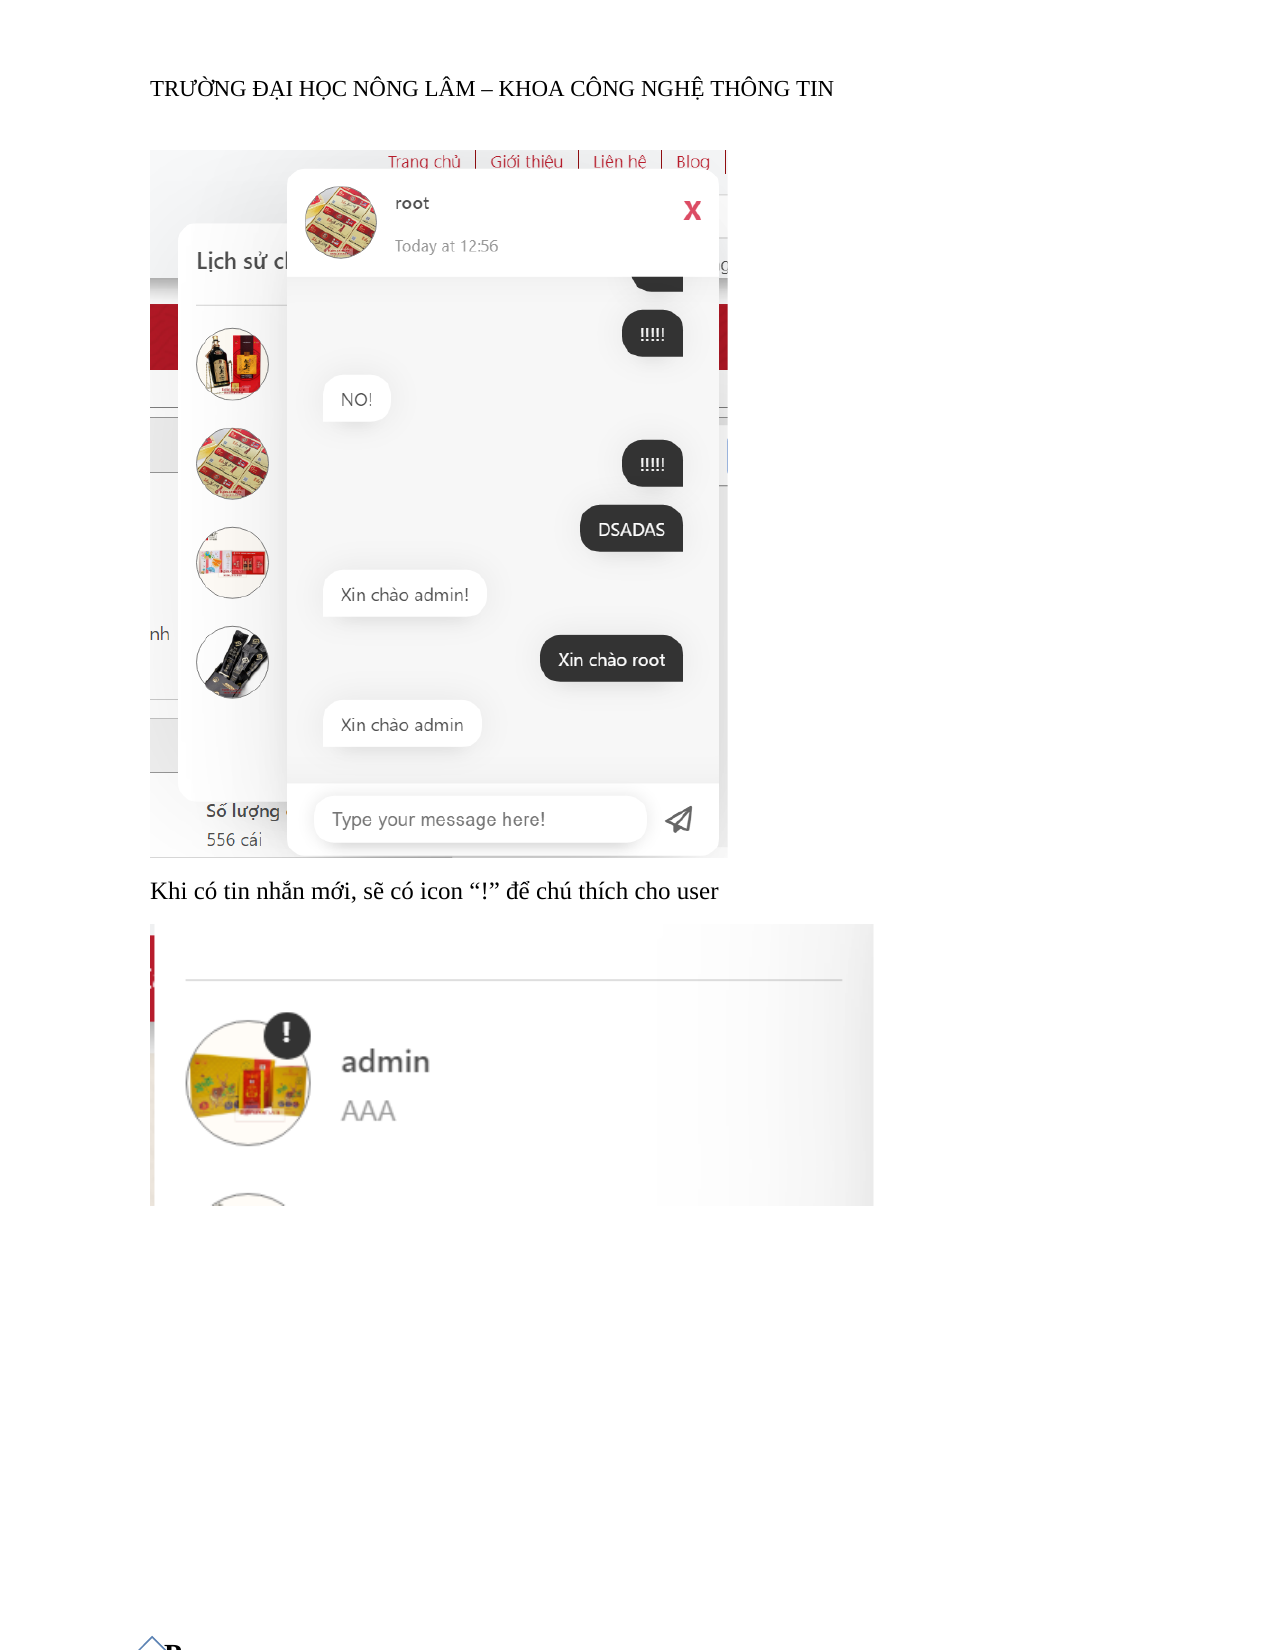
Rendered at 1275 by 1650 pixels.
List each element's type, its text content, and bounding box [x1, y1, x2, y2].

picture [150, 924, 880, 1206]
picture [150, 150, 728, 858]
text Khi có tin nhắn mới, sẽ có icon “!” để chú thích cho user [150, 876, 1181, 905]
